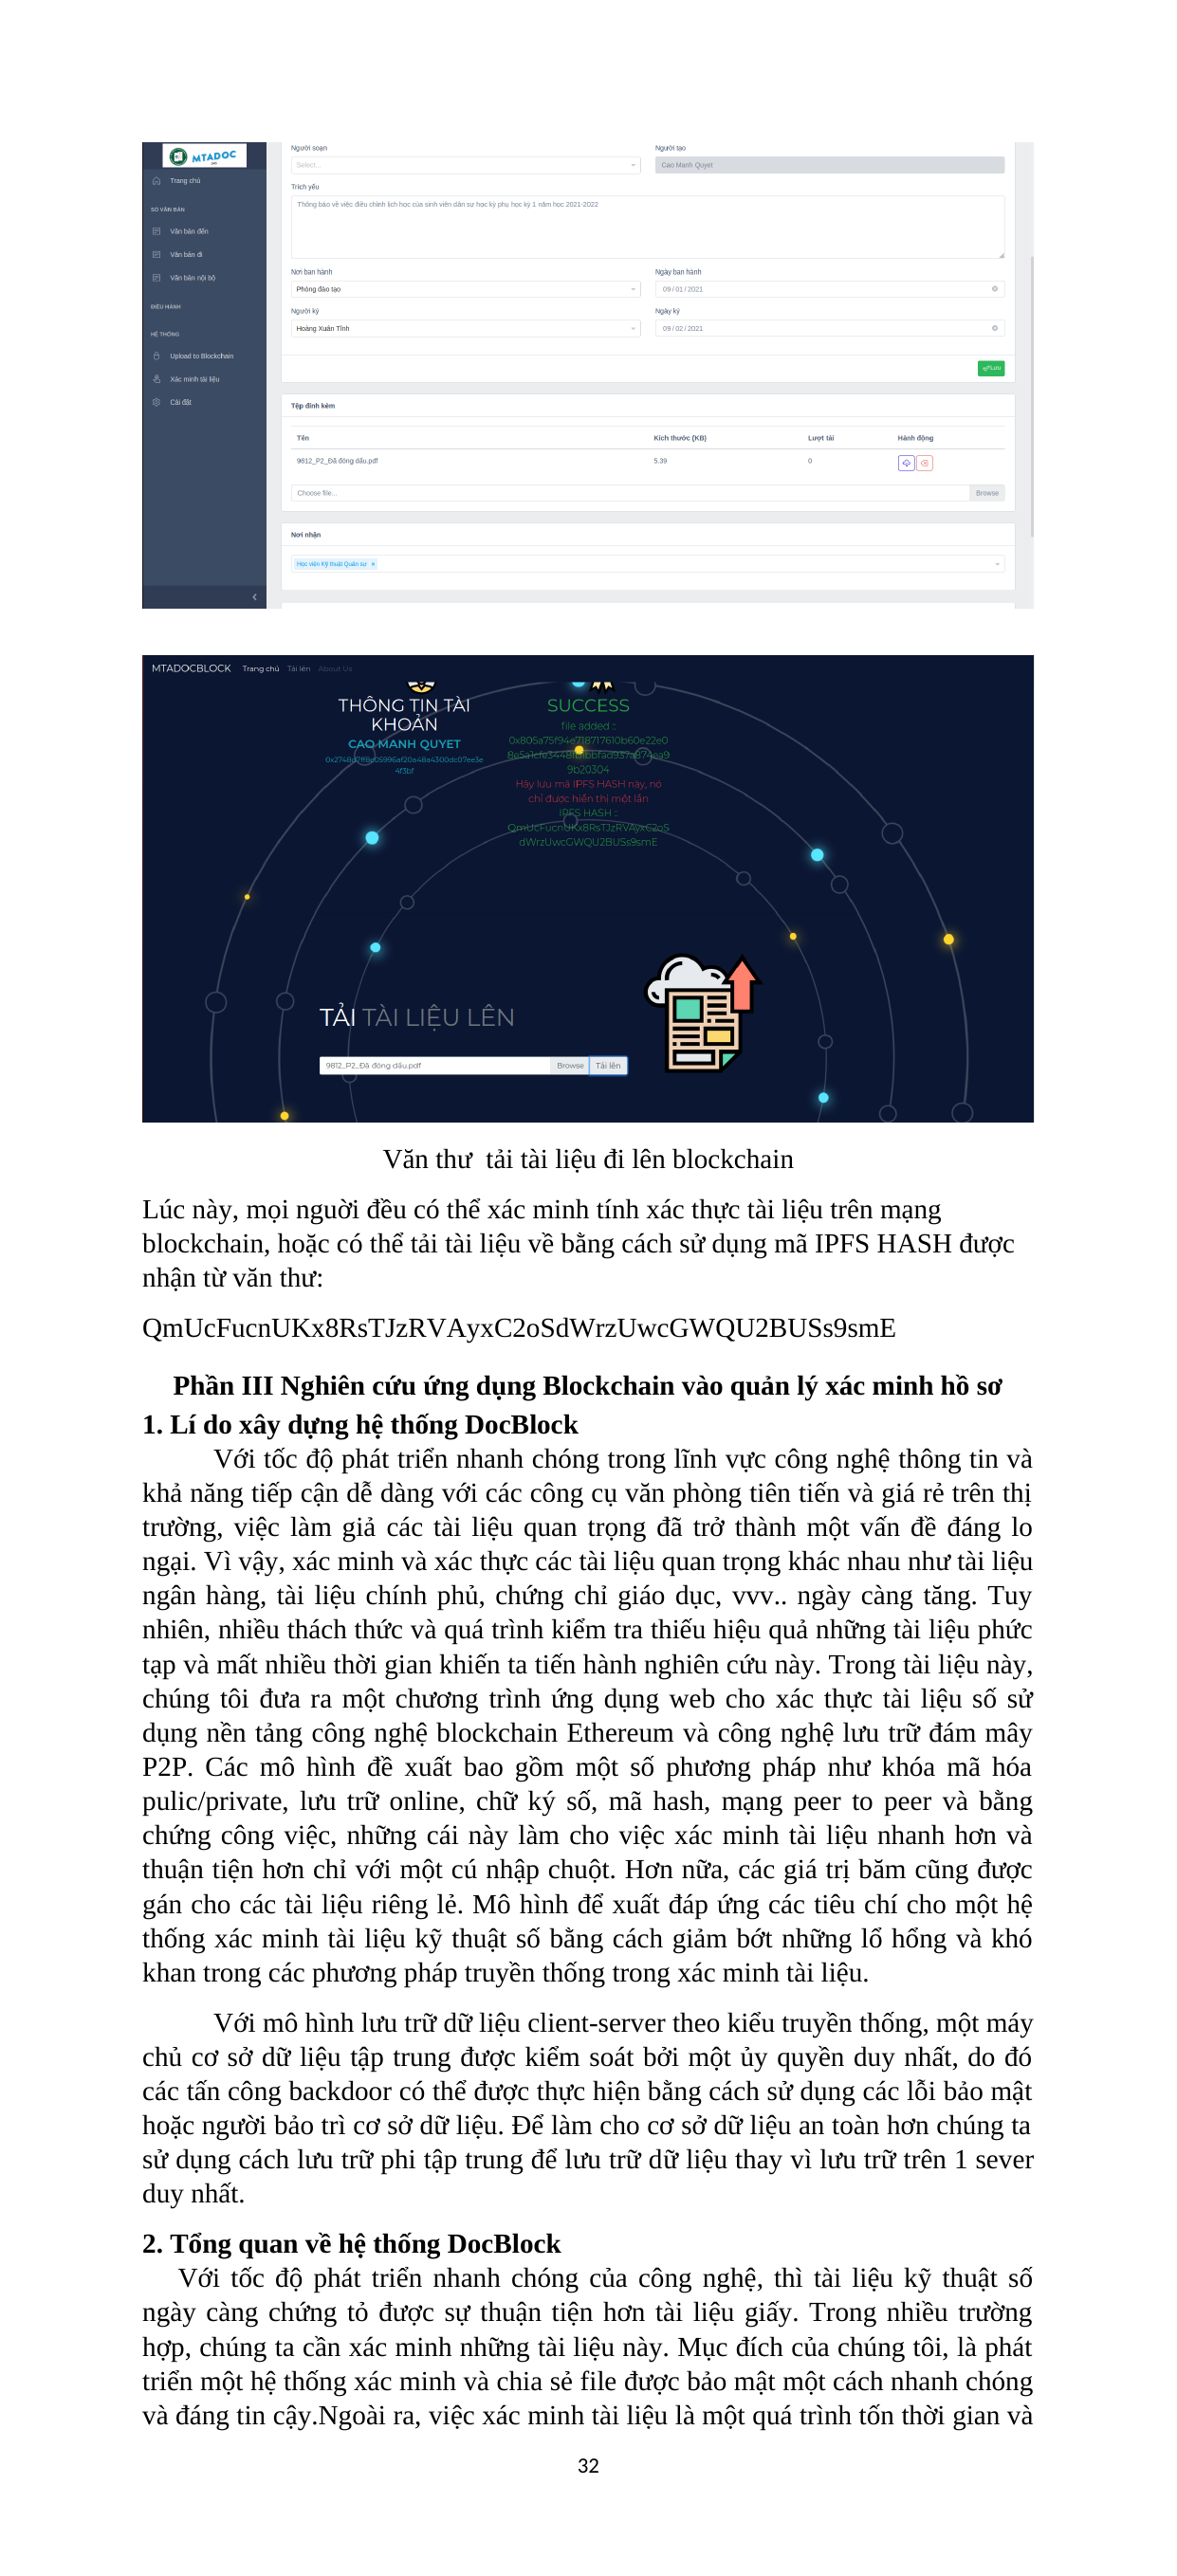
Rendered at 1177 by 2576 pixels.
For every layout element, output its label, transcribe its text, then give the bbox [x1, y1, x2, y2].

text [142, 2262, 1034, 2431]
subtitle 1. Lí do xây dựng hệ thống DocBlock [142, 1408, 1034, 1439]
picture [142, 655, 1035, 1123]
subtitle 2. Tổng quan về hệ thống DocBlock [142, 2227, 1034, 2259]
picture [142, 142, 1035, 609]
text Với mô hình lưu trữ dữ liệu client-server theo kiểu truyền thống, một máy chủ cơ sở dữ liệu tập trung được kiểm soát bởi một ủy quyền duy nhất, do đó các tấn công backdoor có thể được thực hiện bằng cách sử dụng các lỗi bảo mật hoặc người bảo trì cơ sở dữ liệu. Để làm cho cơ sở dữ liệu an toàn hơn chúng ta sử dụng cách lưu trữ phi tập trung để lưu trữ dữ liệu thay vì lưu trữ trên 1 sever duy nhất. [142, 2006, 1034, 2209]
subtitle Phần III Nghiên cứu ứng dụng Blockchain vào quản lý xác minh hồ sơ [142, 1369, 1034, 1401]
text QmUcFucnUKx8RsTJzRVAyxC2oSdWrzUwcGWQU2BUSs9smE [142, 1311, 1034, 1343]
text Lúc này, mọi nguời đều có thể xác minh tính xác thực tài liệu trên mạng blockchain, hoặc có thể tải tài liệu về bằng cách sử dụng mã IPFS HASH được nhận từ văn thư: [142, 1193, 1034, 1293]
text Văn thư tải tài liệu đi lên blockchain [142, 1123, 1034, 1175]
text Với tốc độ phát triển nhanh chóng trong lĩnh vực công nghệ thông tin và khả năng tiếp cận dễ dàng với các công cụ văn phòng tiên tiến và giá rẻ trên thị trường, việc làm giả các tài liệu quan trọng đã trở thành một vấn đề đáng lo ngại. Vì vậy, xác minh và xác thực các tài liệu quan trọng khác nhau như tài liệu ngân hàng, tài liệu chính phủ, chứng chỉ giáo dục, vvv.. ngày càng tăng. Tuy nhiên, nhiều thách thức và quá trình kiểm tra thiếu hiệu quả những tài liệu phức tạp và mất nhiều thời gian khiến ta tiến hành nghiên cứu này. Trong tài liệu này, chúng tôi đưa ra một chương trình ứng dụng web cho xác thực tài liệu số sử dụng nền tảng công nghệ blockchain Ethereum và công nghệ lưu trữ đám mây P2P. Các mô hình đề xuất bao gồm một số phương pháp như khóa mã hóa pulic/private, lưu trữ online, chữ ký số, mã hash, mạng peer to peer và bằng chứng công việc, những cái này làm cho việc xác minh tài liệu nhanh hơn và thuận tiện hơn chỉ với một cú nhập chuột. Hơn nữa, các giá trị băm cũng được gán cho các tài liệu riêng lẻ. Mô hình để xuất đáp ứng các tiêu chí cho một hệ thống xác minh tài liệu kỹ thuật số bằng cách giảm bớt những lổ hổng và khó khan trong các phương pháp truyền thống trong xác minh tài liệu. [142, 1442, 1034, 1988]
